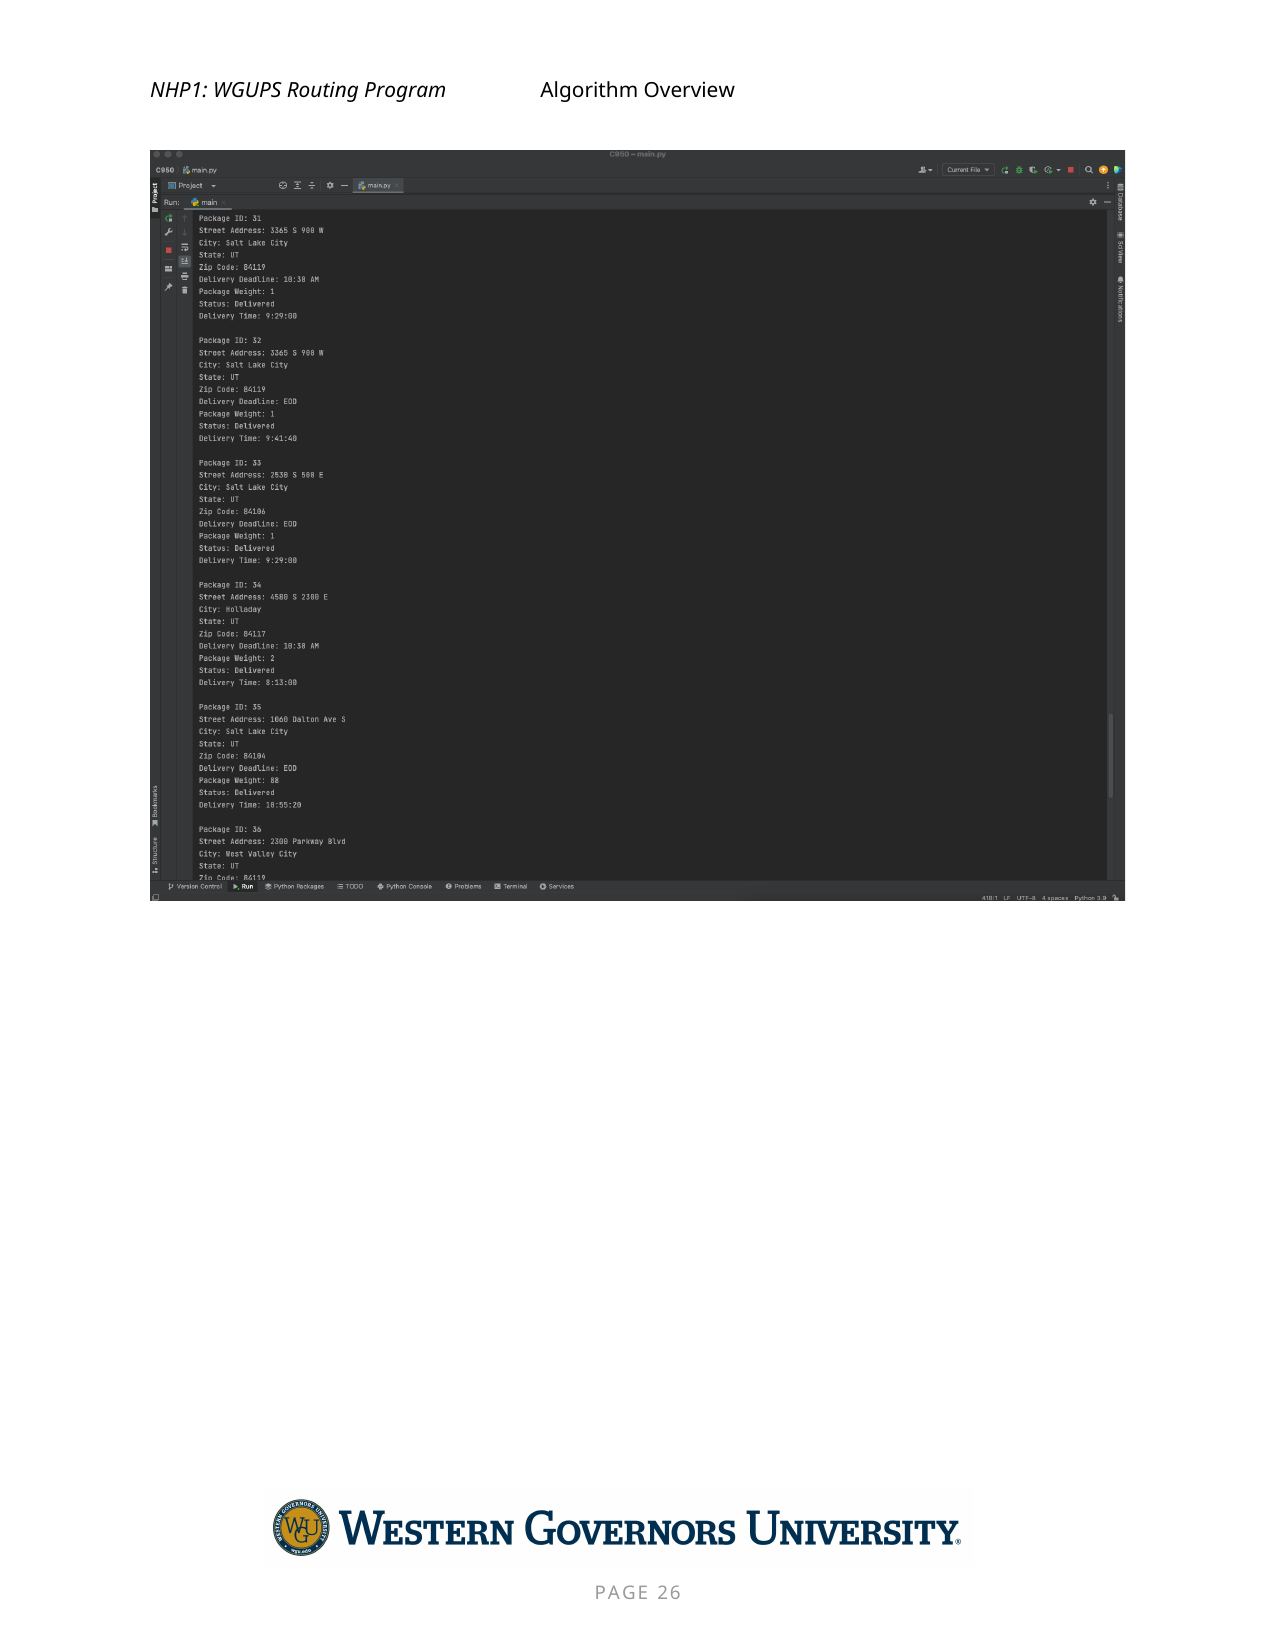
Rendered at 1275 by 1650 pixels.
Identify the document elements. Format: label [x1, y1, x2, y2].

picture [150, 150, 1125, 901]
picture [263, 1488, 974, 1567]
